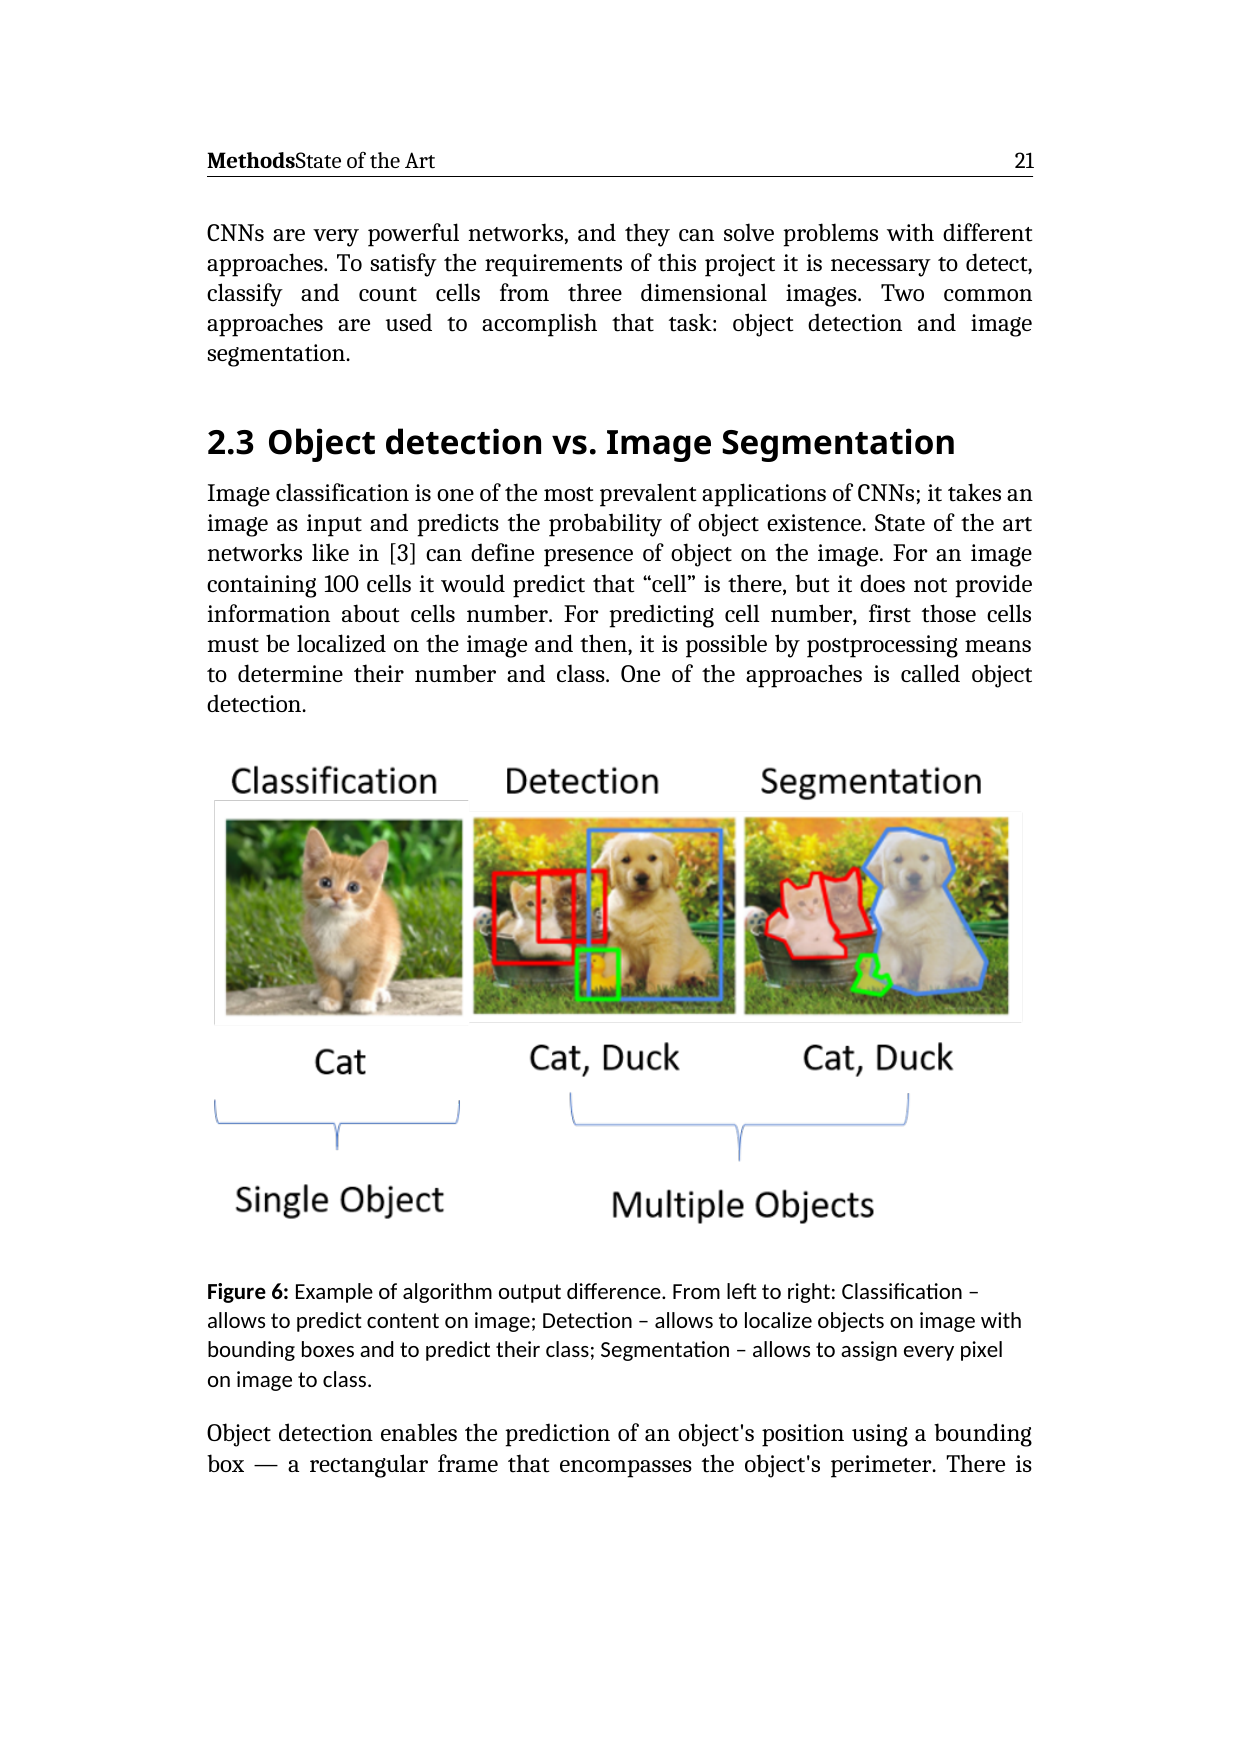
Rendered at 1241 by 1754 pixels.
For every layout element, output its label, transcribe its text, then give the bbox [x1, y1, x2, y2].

text Figure 6: Example of algorithm output difference. From left to right: Classification – allows to predict content on image; Detection – allows to localize objects on image with bounding boxes and to predict their class; Segmentation – allows to assign every pixel on image to class. [207, 1277, 1033, 1393]
picture [206, 744, 1033, 1252]
text CNNs are very powerful networks, and they can solve problems with different approaches. To satisfy the requirements of this project it is necessary to detect, classify and count cells from three dimensional images. Two common approaches are used to accomplish that task: object detection and image segmentation. [207, 218, 1033, 368]
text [207, 1419, 1033, 1478]
subtitle Object detection vs. Image Segmentation [207, 419, 1033, 464]
text Image classification is one of the most prevalent applications of CNNs; it takes an image as input and predicts the probability of object existence. State of the art networks like in can define presence of object on the image. For an image containing 100 cells it would predict that “cell” is there, but it does not provide information about cells number. For predicting cell number, first those cells must be localized on the image and then, it is possible by postprocessing means to determine their number and class. One of the approaches is called object detection. [207, 479, 1033, 719]
